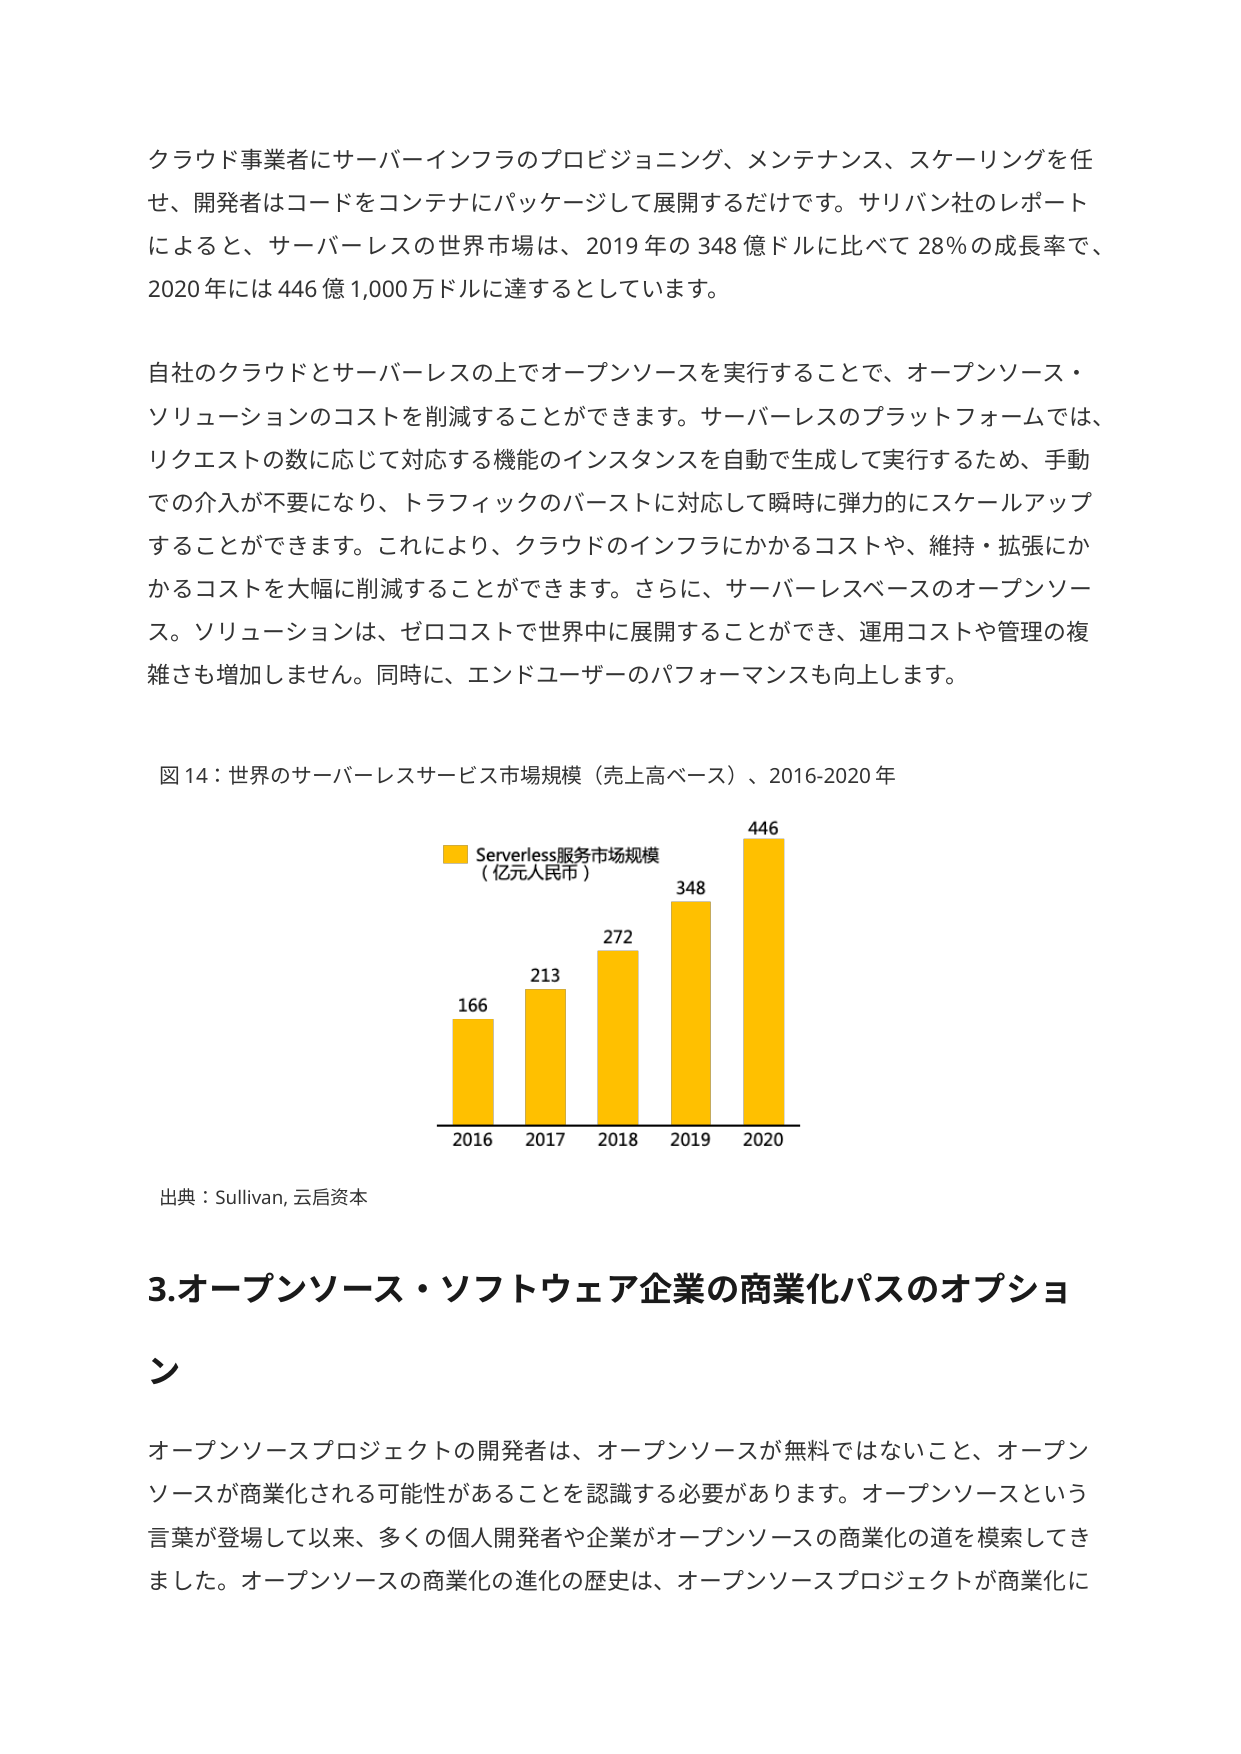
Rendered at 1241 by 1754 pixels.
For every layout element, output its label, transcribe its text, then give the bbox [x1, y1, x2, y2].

table_cell 出典：Sullivan, 云启资本 [148, 1177, 1113, 1263]
subtitle 3.オープンソース・ソフトウェア企業の商業化パスのオプション [148, 1263, 1093, 1393]
table_header 図14：世界のサーバーレスサービス市場規模（売上高ベース）、2016-2020年 [148, 753, 1113, 804]
table_cell [148, 804, 1113, 1177]
picture [422, 810, 814, 1163]
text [148, 1433, 1093, 1596]
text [148, 142, 1093, 304]
text 自社のクラウドとサーバーレスの上でオープンソースを実行することで、オープンソース・ソリューションのコストを削減することができます。サーバーレスのプラットフォームでは、リクエストの数に応じて対応する機能のインスタンスを自動で生成して実行するため、手動での介入が不要になり、トラフィックのバーストに対応して瞬時に弾力的にスケールアップすることができます。これにより、クラウドのインフラにかかるコストや、維持・拡張にかかるコストを大幅に削減することができます。さらに、サーバーレスベースのオープンソース。ソリューションは、ゼロコストで世界中に展開することができ、運用コストや管理の複雑さも増加しません。同時に、エンドユーザーのパフォーマンスも向上します。 [148, 355, 1093, 690]
